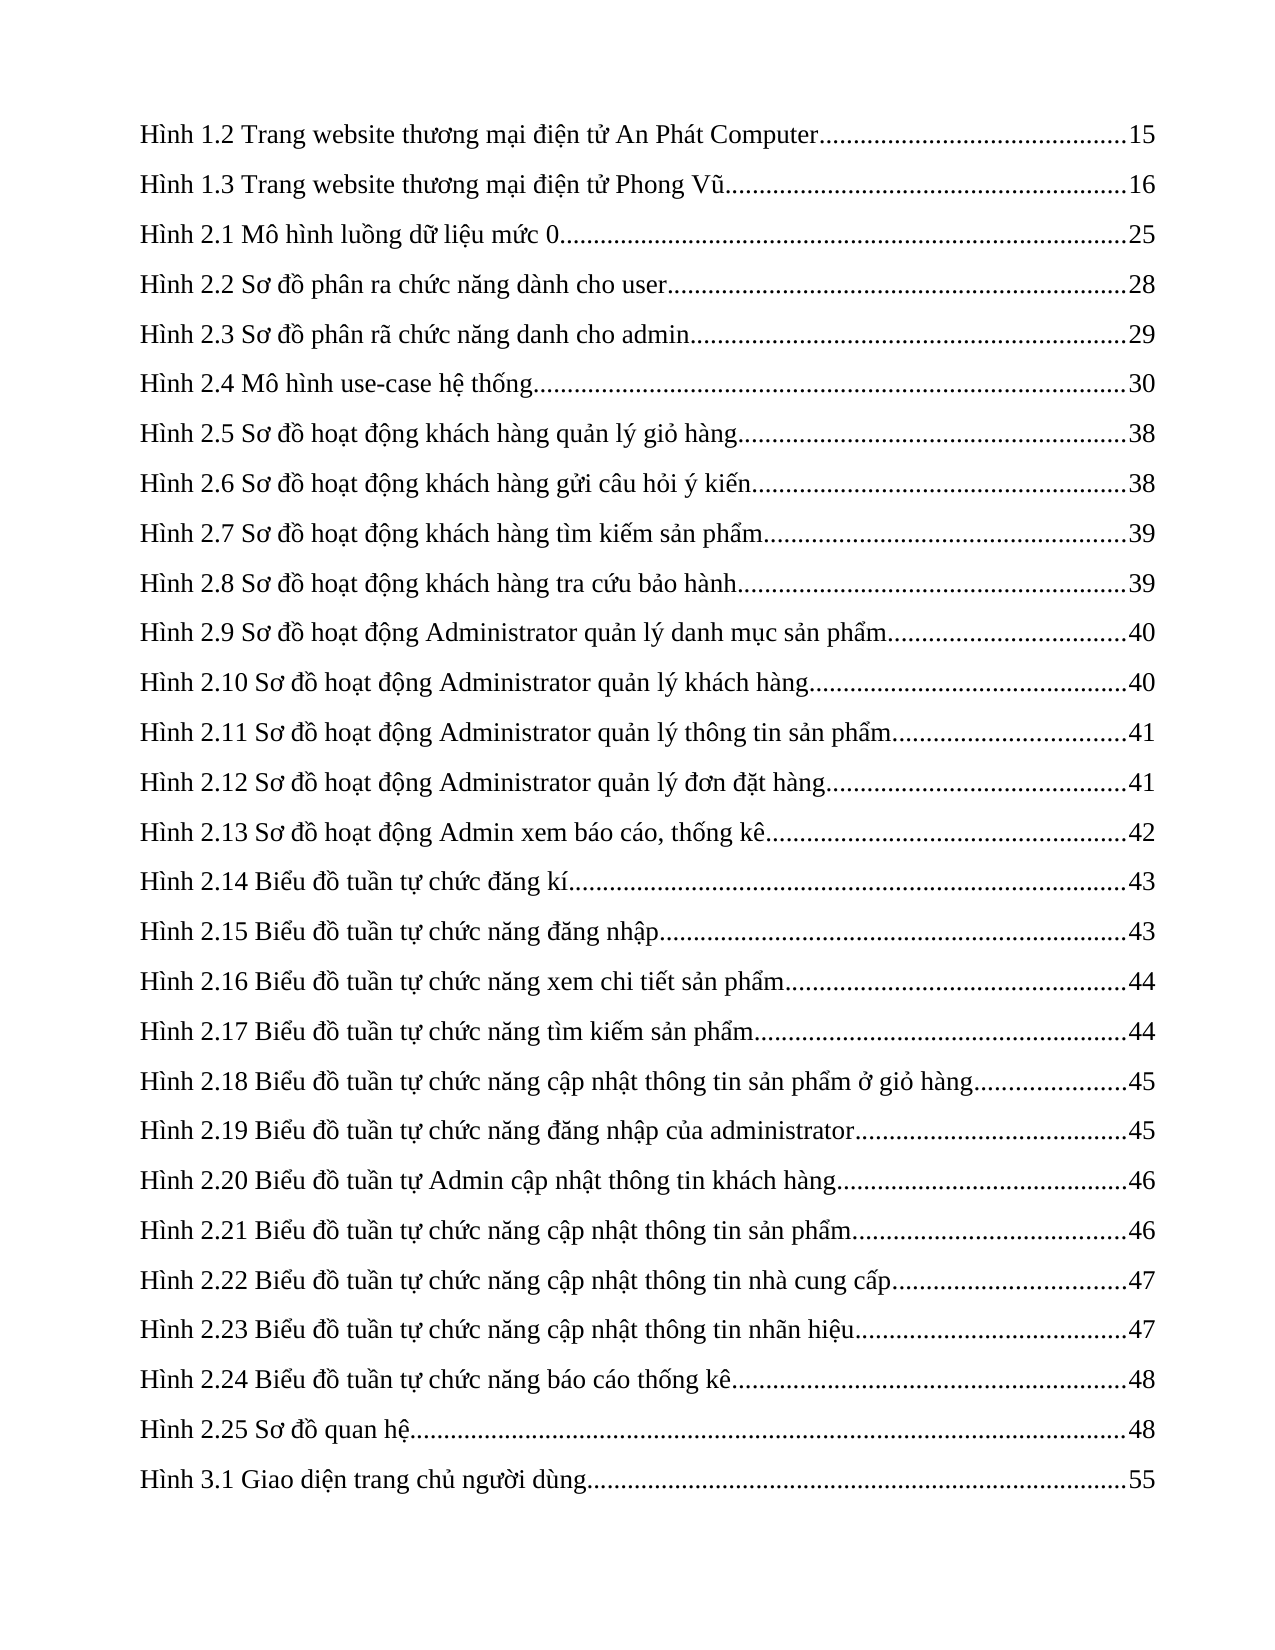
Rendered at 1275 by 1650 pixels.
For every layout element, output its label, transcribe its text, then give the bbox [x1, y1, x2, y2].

text Hình 2.20 Biểu đồ tuần tự Admin cập nhật thông tin khách hàng 46 [139, 1164, 1156, 1195]
text Hình 2.4 Mô hình use-case hệ thống 30 [139, 367, 1156, 399]
text Hình 2.6 Sơ đồ hoạt động khách hàng gửi câu hỏi ý kiến. 38 [139, 467, 1156, 498]
text Hình 2.11 Sơ đồ hoạt động Administrator quản lý thông tin sản phẩm 41 [139, 716, 1156, 747]
text Hình 2.17 Biểu đồ tuần tự chức năng tìm kiếm sản phẩm 44 [139, 1015, 1156, 1046]
text Hình 2.2 Sơ đồ phân ra chức năng dành cho user 28 [139, 268, 1156, 299]
text Hình 2.13 Sơ đồ hoạt động Admin xem báo cáo, thống kê 42 [139, 816, 1156, 847]
text Hình 2.5 Sơ đồ hoạt động khách hàng quản lý giỏ hàng 38 [139, 417, 1156, 448]
text Hình 2.18 Biểu đồ tuần tự chức năng cập nhật thông tin sản phẩm ở giỏ hàng 45 [139, 1064, 1156, 1096]
text Hình 2.21 Biểu đồ tuần tự chức năng cập nhật thông tin sản phẩm 46 [139, 1214, 1156, 1245]
text Hình 3.1 Giao diện trang chủ người dùng 55 [139, 1463, 1156, 1494]
text Hình 2.19 Biểu đồ tuần tự chức năng đăng nhập của administrator 45 [139, 1114, 1156, 1146]
text Hình 2.12 Sơ đồ hoạt động Administrator quản lý đơn đặt hàng 41 [139, 766, 1156, 797]
text Hình 2.24 Biểu đồ tuần tự chức năng báo cáo thống kê 48 [139, 1363, 1156, 1394]
text Hình 2.7 Sơ đồ hoạt động khách hàng tìm kiếm sản phẩm 39 [139, 517, 1156, 548]
text Hình 2.10 Sơ đồ hoạt động Administrator quản lý khách hàng 40 [139, 666, 1156, 697]
text Hình 2.15 Biểu đồ tuần tự chức năng đăng nhập 43 [139, 915, 1156, 946]
text Hình 2.1 Mô hình luồng dữ liệu mức 0 25 [139, 218, 1156, 249]
text Hình 2.25 Sơ đồ quan hệ 48 [139, 1413, 1156, 1444]
text Hình 2.22 Biểu đồ tuần tự chức năng cập nhật thông tin nhà cung cấp 47 [139, 1264, 1156, 1295]
text Hình 2.14 Biểu đồ tuần tự chức đăng kí 43 [139, 865, 1156, 897]
text Hình 2.9 Sơ đồ hoạt động Administrator quản lý danh mục sản phẩm 40 [139, 616, 1156, 648]
text Hình 1.3 Trang website thương mại điện tử Phong Vũ 16 [139, 168, 1156, 199]
text Hình 2.3 Sơ đồ phân rã chức năng danh cho admin 29 [139, 318, 1156, 349]
text Hình 2.16 Biểu đồ tuần tự chức năng xem chi tiết sản phẩm 44 [139, 965, 1156, 996]
text Hình 1.2 Trang website thương mại điện tử An Phát Computer 15 [139, 118, 1156, 150]
text Hình 2.23 Biểu đồ tuần tự chức năng cập nhật thông tin nhãn hiệu 47 [139, 1313, 1156, 1345]
text Hình 2.8 Sơ đồ hoạt động khách hàng tra cứu bảo hành 39 [139, 567, 1156, 598]
